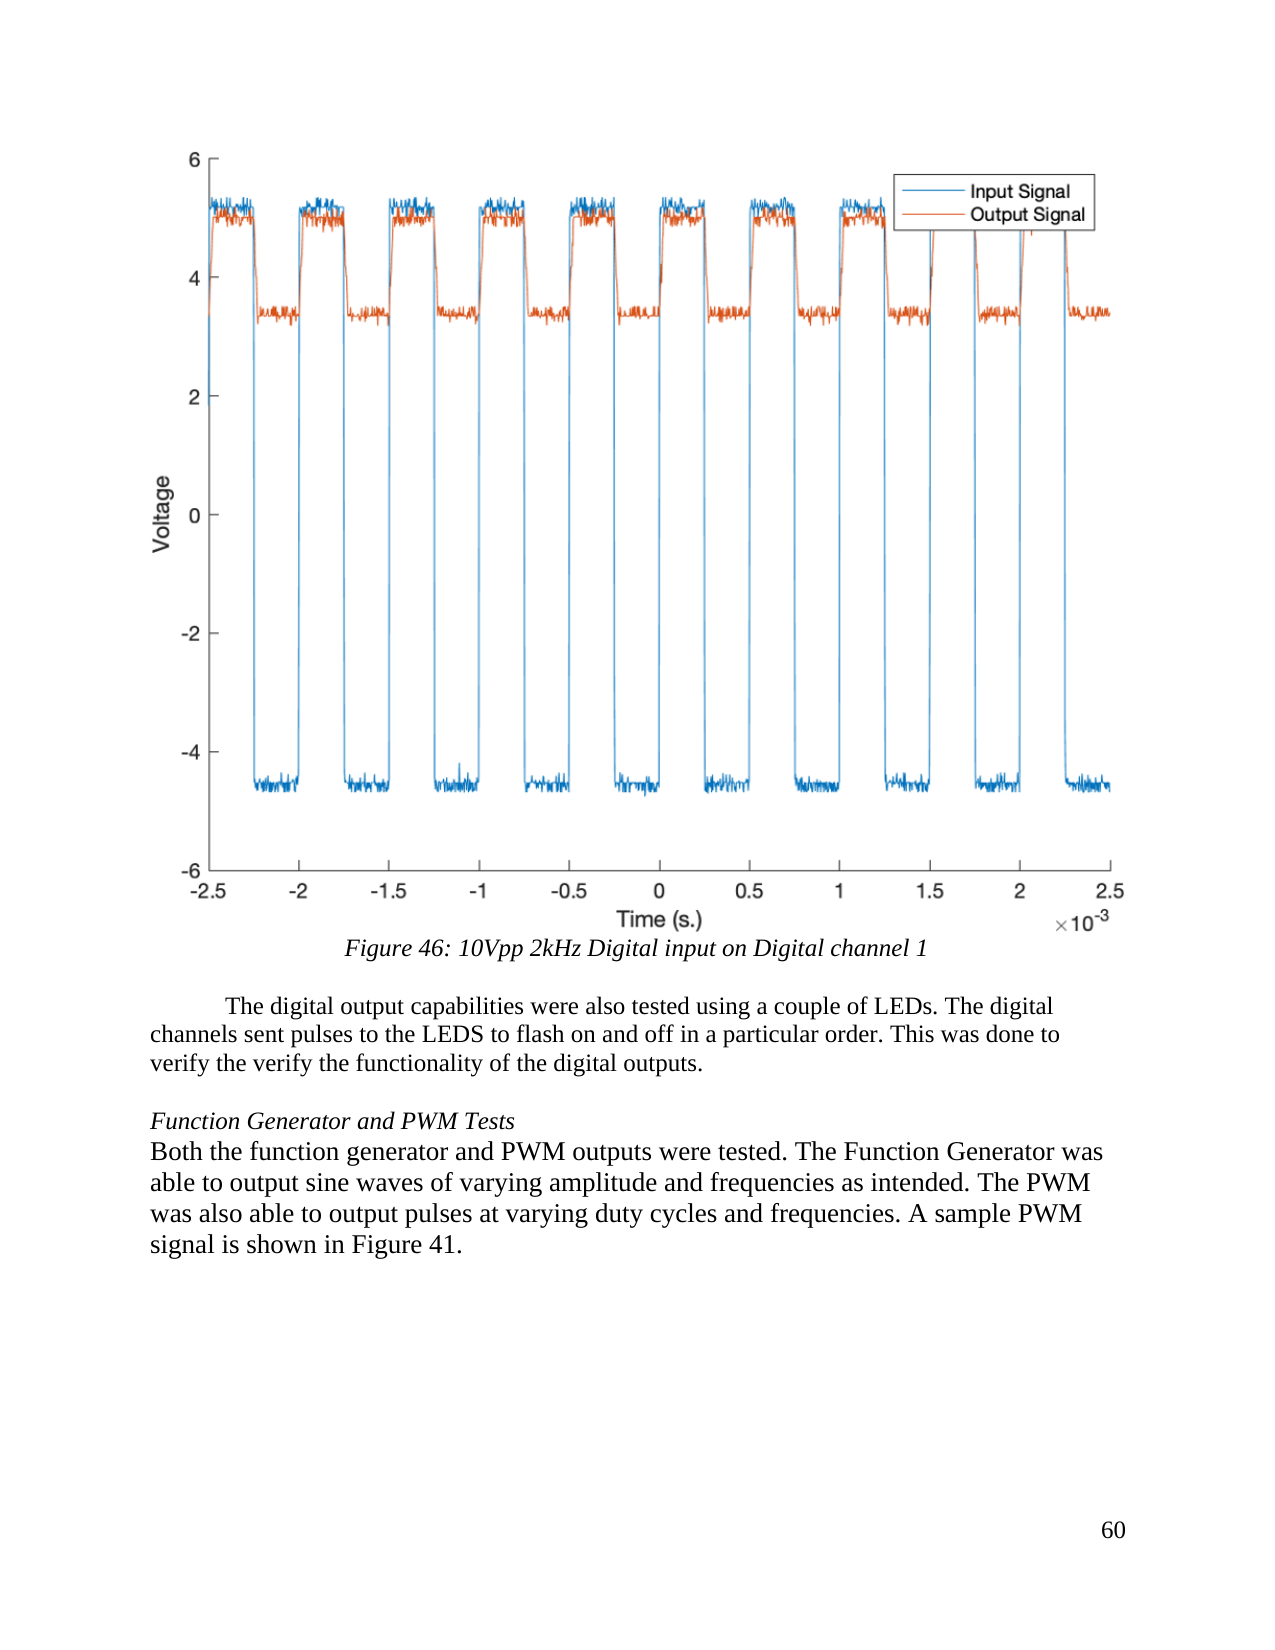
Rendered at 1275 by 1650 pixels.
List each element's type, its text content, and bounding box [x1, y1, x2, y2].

picture [150, 150, 1125, 934]
text Function Generator and PWM Tests [150, 1106, 1125, 1134]
text Figure 46: 10Vpp 2kHz Digital input on Digital channel 1 [150, 934, 1125, 962]
text Both the function generator and PWM outputs were tested. The Function Generator was able to output sine waves of varying amplitude and frequencies as intended. The PWM was also able to output pulses at varying duty cycles and frequencies. A sample PWM signal is shown in Figure 41. [150, 1134, 1125, 1259]
text The digital output capabilities were also tested using a couple of LEDs. The digital channels sent pulses to the LEDS to flash on and off in a particular order. This was done to verify the verify the functionality of the digital outputs. [150, 991, 1125, 1077]
